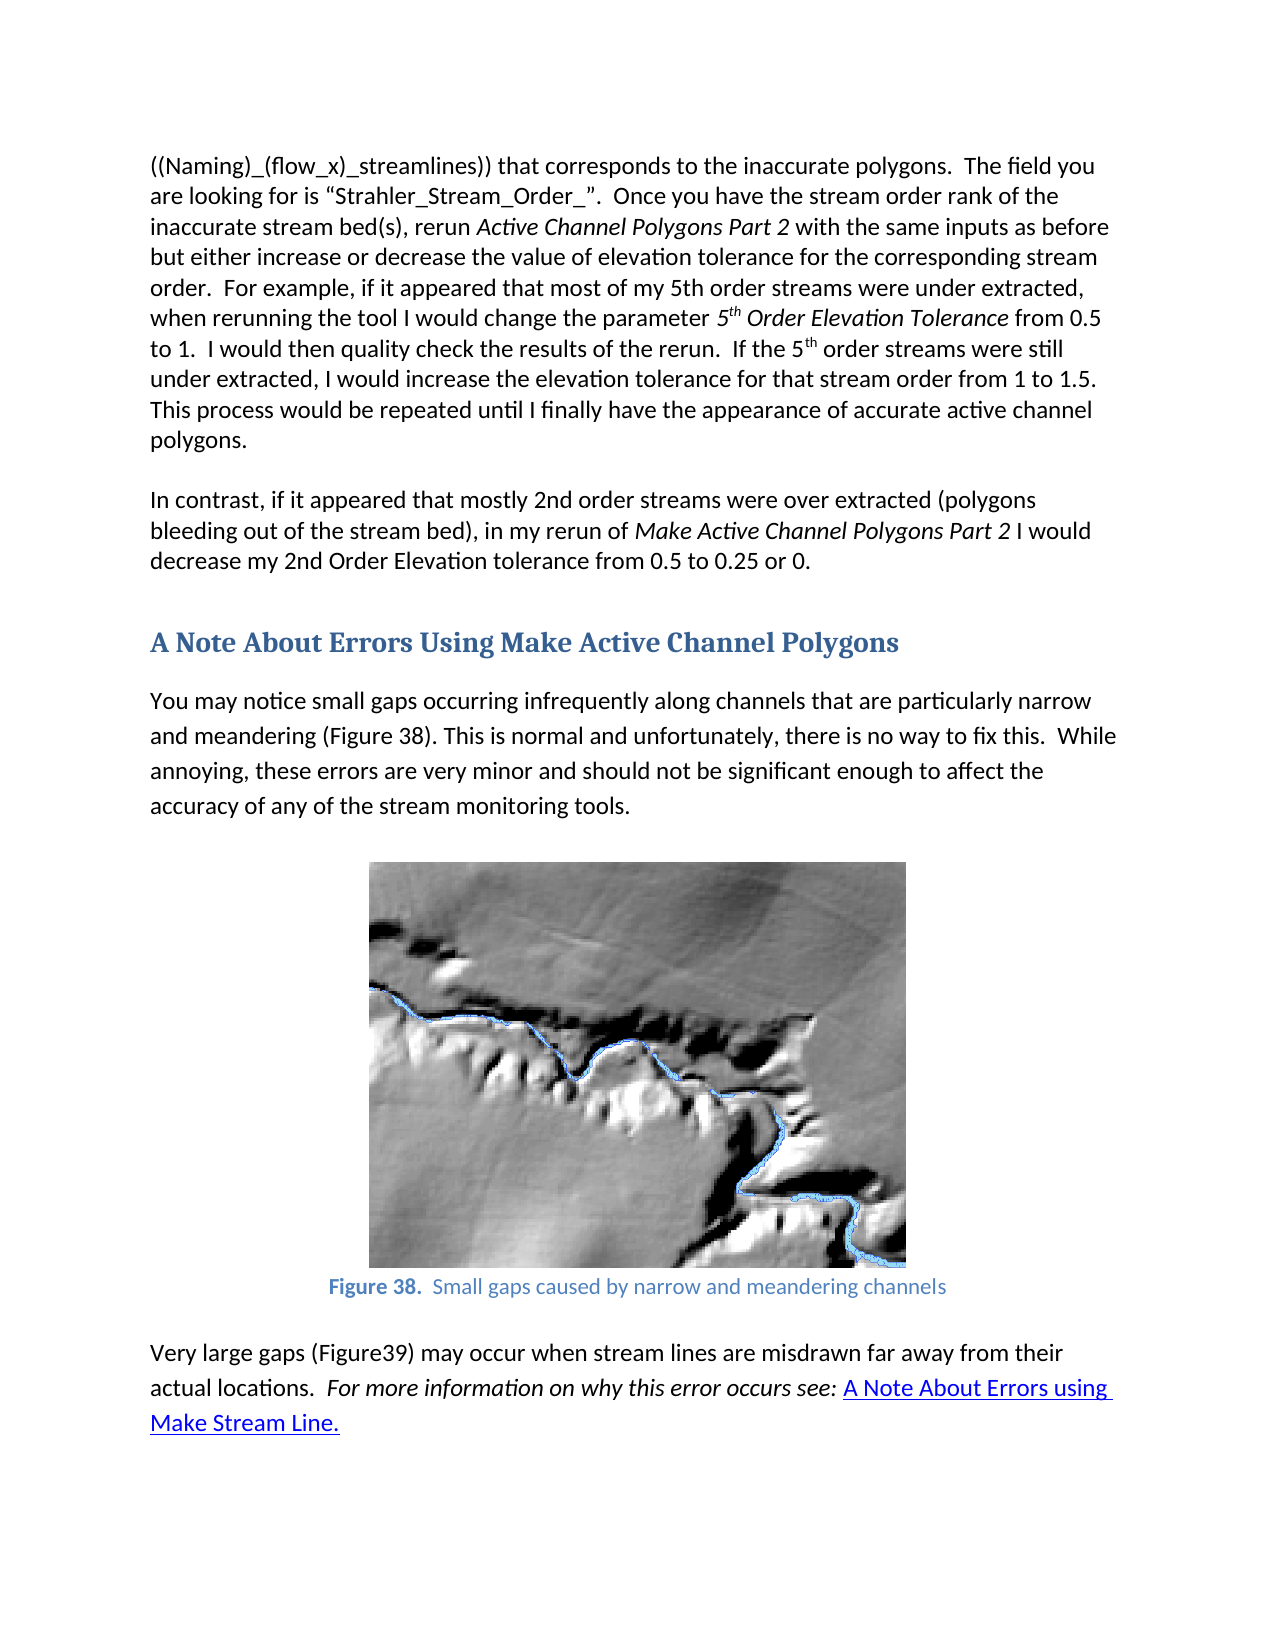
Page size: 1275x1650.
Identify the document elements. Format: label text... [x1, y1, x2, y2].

text In contrast, if it appeared that mostly 2nd order streams were over extracted (polygons bleeding out of the stream bed), in my rerun of Make Active Channel Polygons Part 2 I would decrease my 2nd Order Elevation tolerance from 0.5 to 0.25 or 0. [150, 484, 1125, 576]
subtitle A Note About Errors Using Make Active Channel Polygons [150, 626, 1125, 659]
picture [369, 862, 906, 1268]
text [150, 150, 1125, 455]
text Very large gaps (Figure 39) may occur when stream lines are misdrawn far away from their actual locations. For more information on why this error occurs see: A Note About Errors using Make Stream Line. [150, 1337, 1125, 1438]
text You may notice small gaps occurring infrequently along channels that are particularly narrow and meandering (Figure 38). This is normal and unfortunately, there is no way to fix this. While annoying, these errors are very minor and should not be significant enough to affect the accuracy of any of the stream monitoring tools. [150, 685, 1125, 821]
text Figure 38. Small gaps caused by narrow and meandering channels [150, 1272, 1125, 1300]
